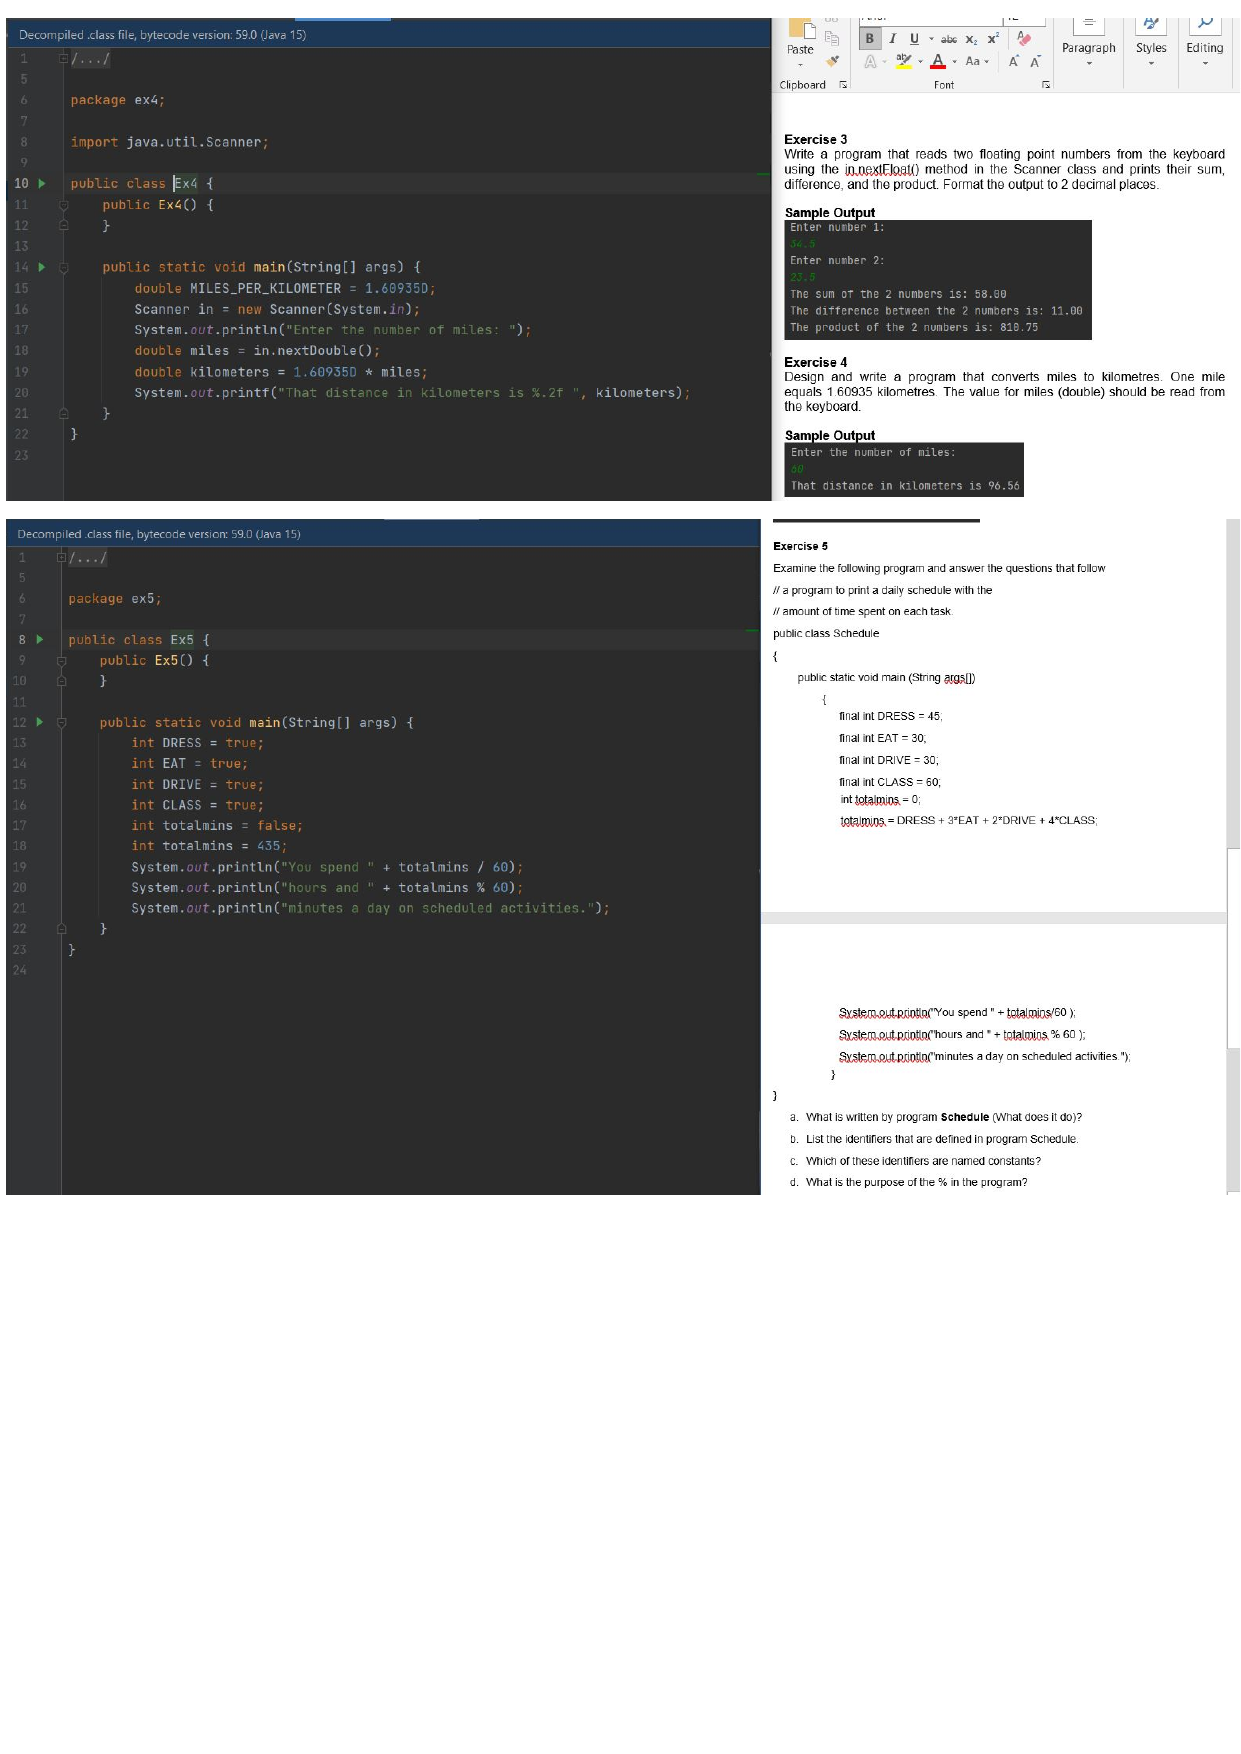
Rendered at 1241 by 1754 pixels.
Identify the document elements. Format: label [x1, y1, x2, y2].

picture [6, 18, 1241, 501]
picture [6, 519, 1241, 1195]
